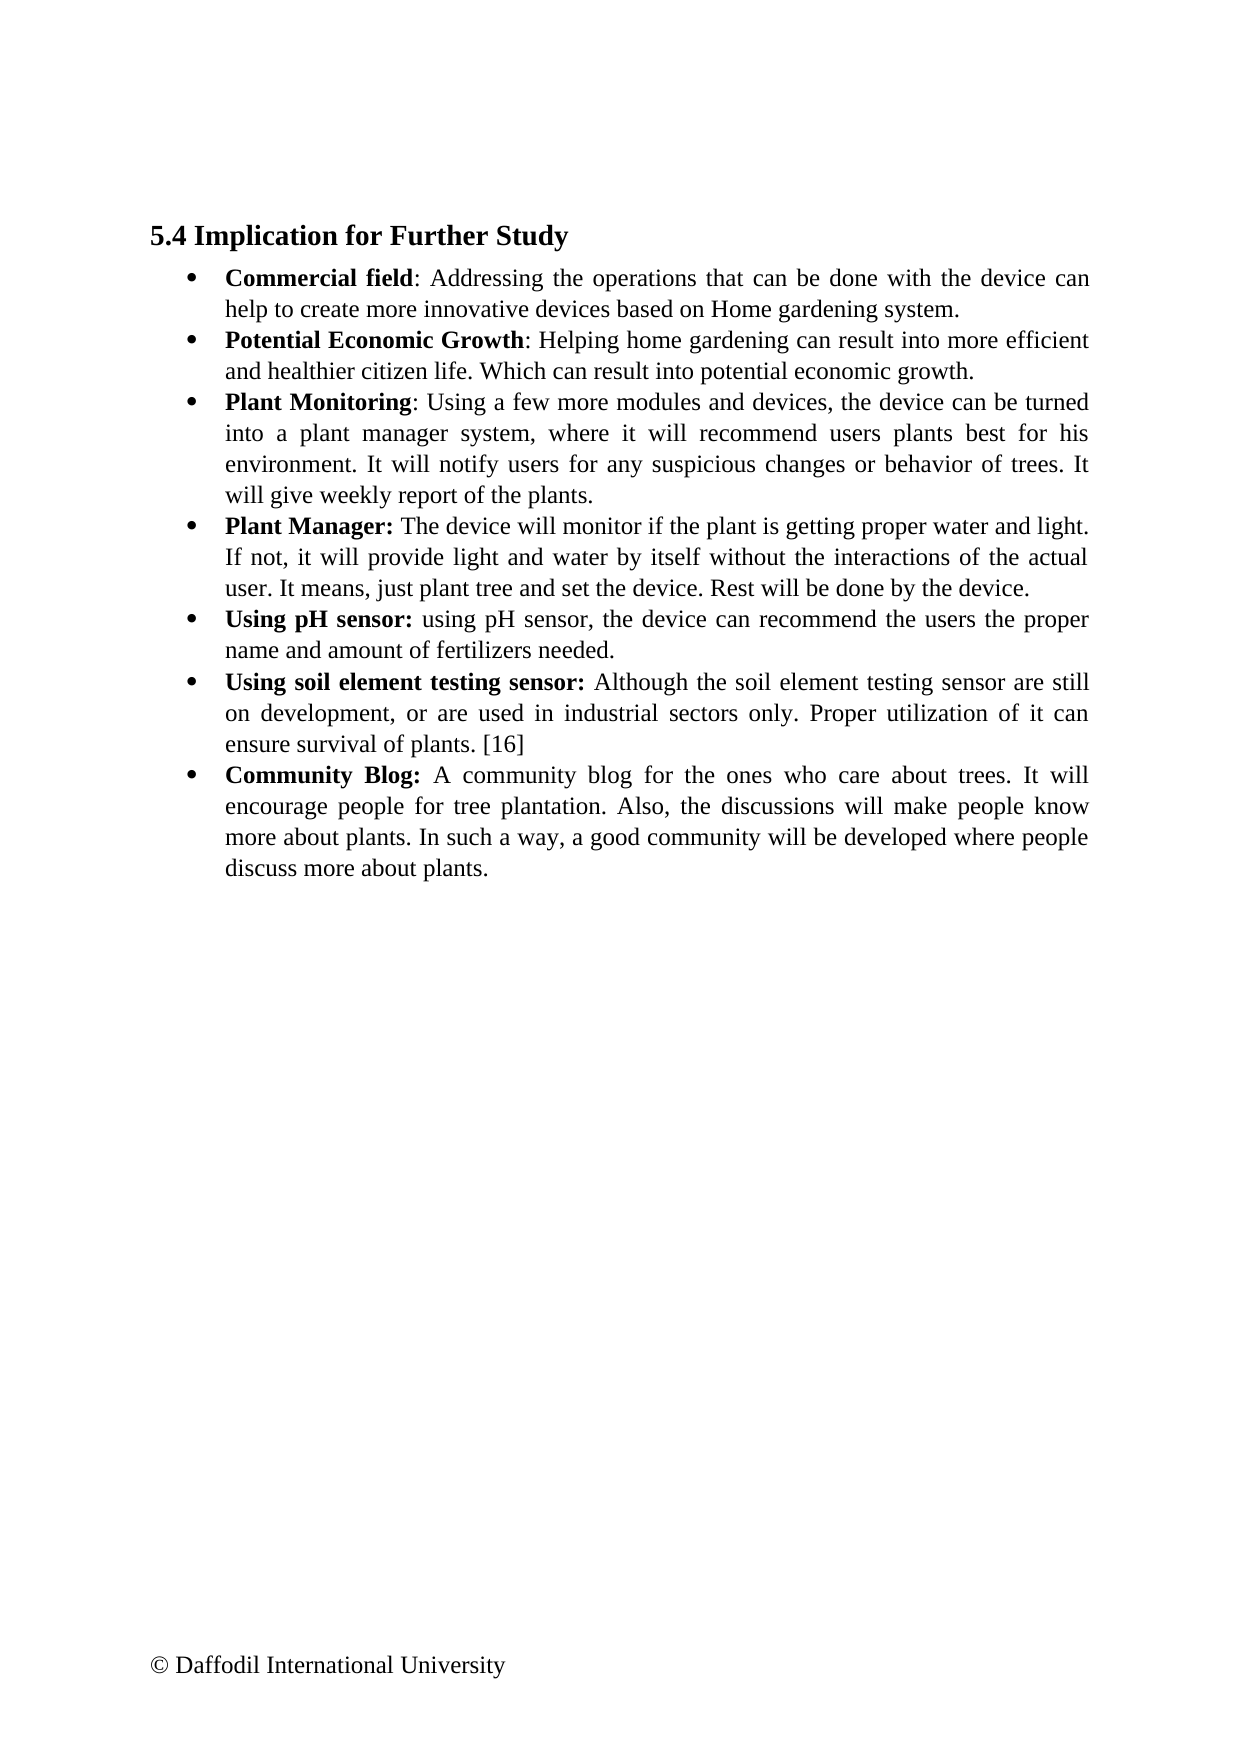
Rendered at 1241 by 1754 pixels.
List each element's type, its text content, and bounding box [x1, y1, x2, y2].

list Community Blog: A community blog for the ones who care about trees. It will encourage people for tree plantation. Also, the discussions will make people know more about plants. In such a way, a good community will be developed where people discuss more about plants. [187, 760, 1090, 882]
subtitle 5.4 Implication for Further Study [150, 218, 1090, 252]
list Using soil element testing sensor: Although the soil element testing sensor are still on development, or are used in industrial sectors only. Proper utilization of it can ensure survival of plants. [187, 667, 1090, 757]
list Plant Manager: The device will monitor if the plant is getting proper water and light. If not, it will provide light and water by itself without the interactions of the actual user. It means, just plant tree and set the device. Rest will be done by the device. [187, 511, 1090, 602]
list Potential Economic Growth: Helping home gardening can result into more efficient and healthier citizen life. Which can result into potential economic growth. [187, 325, 1090, 385]
list Commercial field: Addressing the operations that can be done with the device can help to create more innovative devices based on Home gardening system. [187, 263, 1090, 323]
list Plant Monitoring: Using a few more modules and devices, the device can be turned into a plant manager system, where it will recommend users plants best for his environment. It will notify users for any suspicious changes or behavior of trees. It will give weekly report of the plants. [187, 387, 1090, 509]
list Using pH sensor: using pH sensor, the device can recommend the users the proper name and amount of fertilizers needed. [187, 604, 1090, 664]
